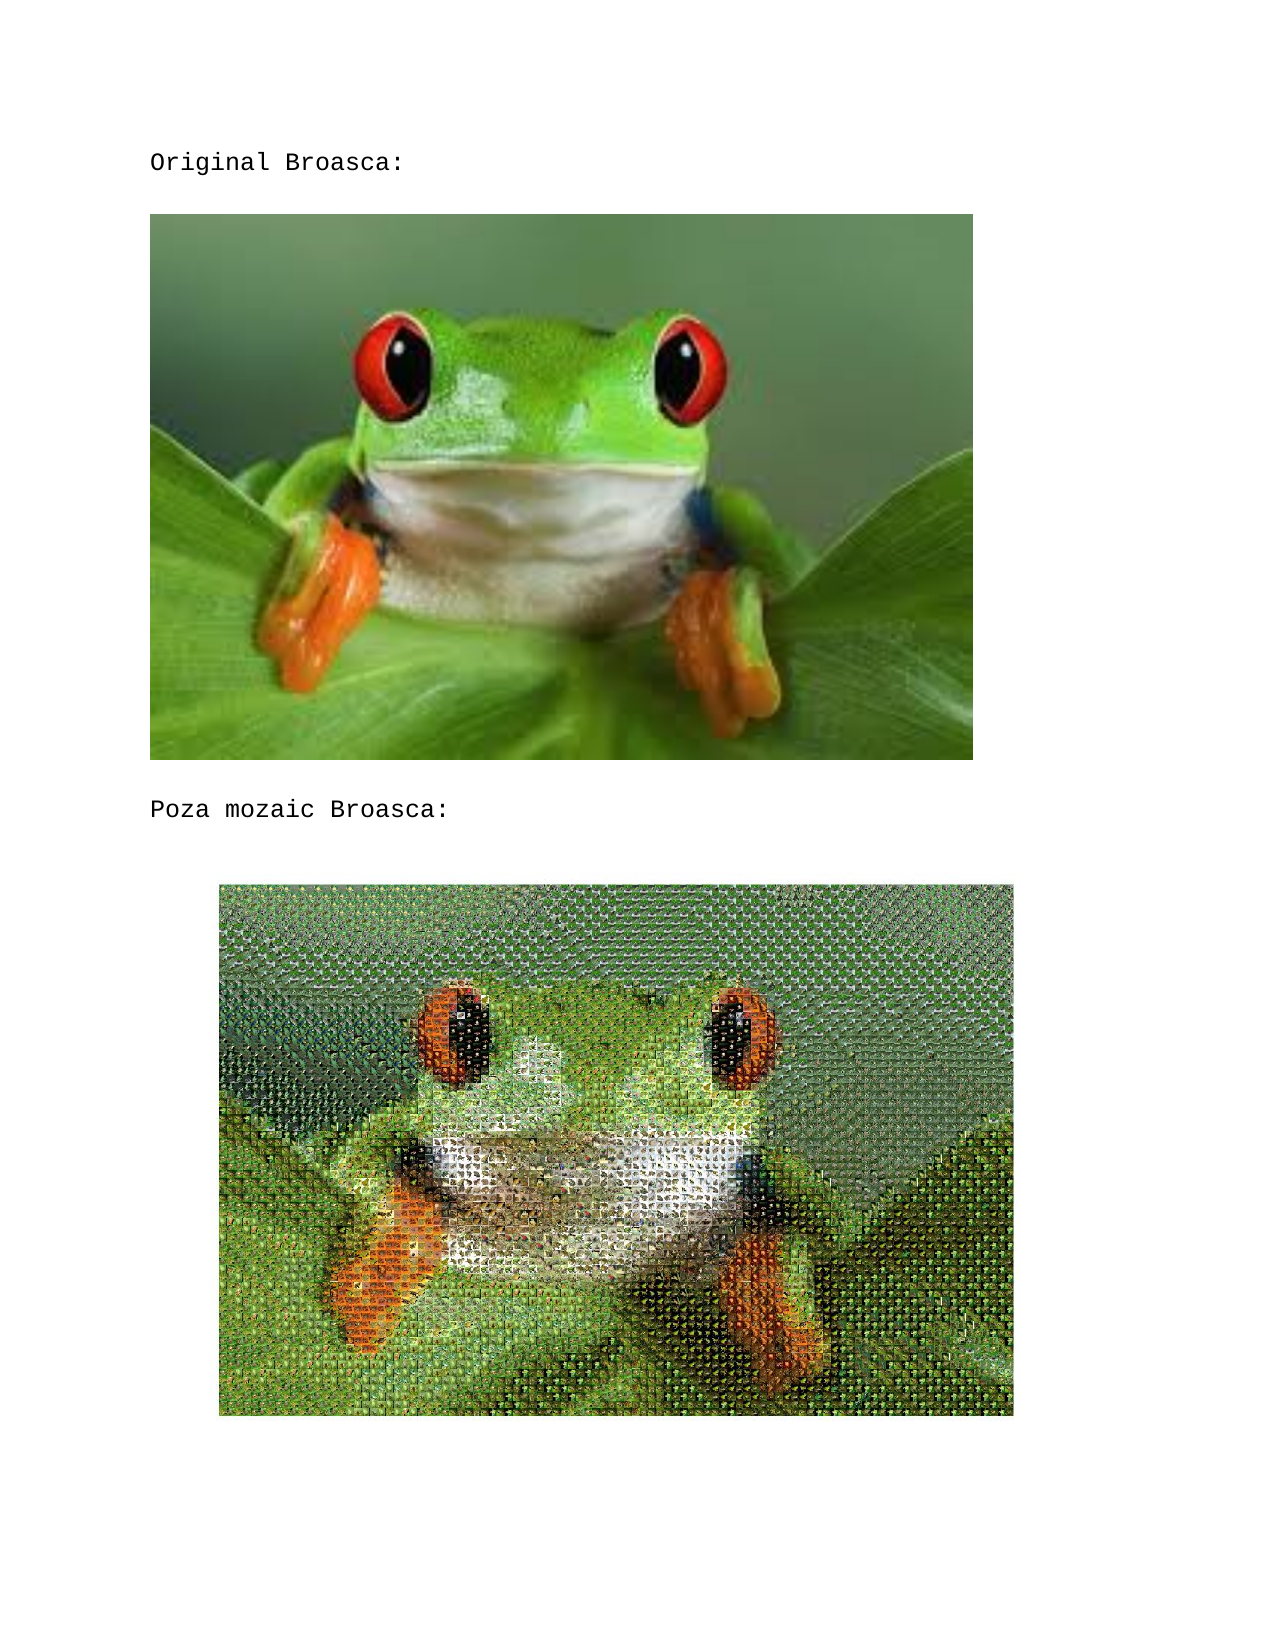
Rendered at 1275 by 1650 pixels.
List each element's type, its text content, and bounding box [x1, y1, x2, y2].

text Poza mozaic Broasca: [150, 797, 1125, 825]
picture [150, 214, 973, 760]
picture [150, 861, 1083, 1477]
text Original Broasca: [150, 150, 1125, 178]
